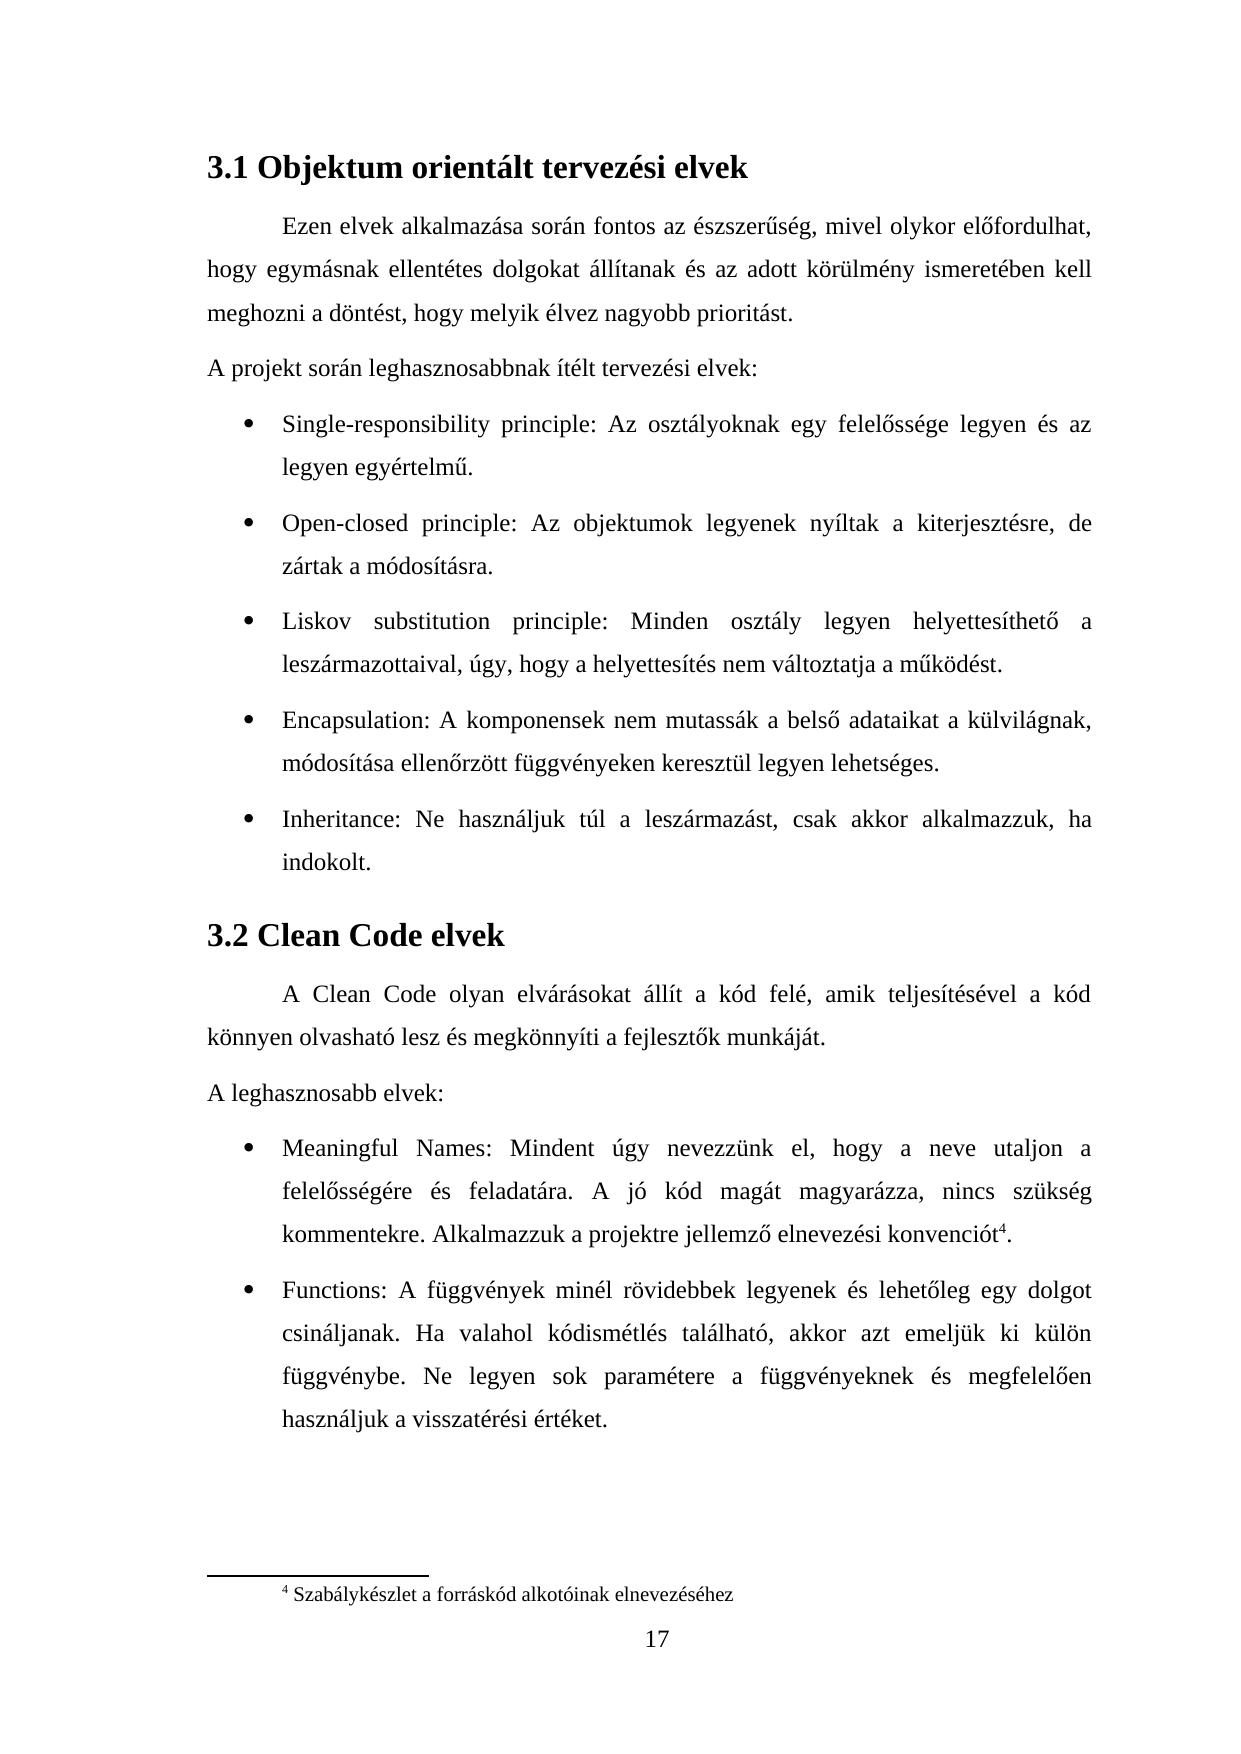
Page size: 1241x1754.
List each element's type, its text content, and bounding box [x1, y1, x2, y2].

list Single-responsibility principle: Az osztályoknak egy felelőssége legyen és az legyen egyértelmű. [244, 409, 1092, 481]
subtitle Clean Code elvek [207, 915, 1092, 953]
list Encapsulation: A komponensek nem mutassák a belső adataikat a külvilágnak, módosítása ellenőrzött függvényeken keresztül legyen lehetséges. [244, 705, 1092, 777]
subtitle Objektum orientált tervezési elvek [207, 148, 1092, 186]
text A projekt során leghasznosabbnak ítélt tervezési elvek: [207, 353, 1092, 382]
list Liskov substitution principle: Minden osztály legyen helyettesíthető a leszármazottaival, úgy, hogy a helyettesítés nem változtatja a működést. [244, 606, 1092, 678]
list Inheritance: Ne használjuk túl a leszármazást, csak akkor alkalmazzuk, ha indokolt. [244, 804, 1092, 876]
list Functions: A függvények minél rövidebbek legyenek és lehetőleg egy dolgot csináljanak. Ha valahol kódismétlés található, akkor azt emeljük ki külön függvénybe. Ne legyen sok paramétere a függvényeknek és megfelelően használjuk a visszatérési értéket. [244, 1275, 1092, 1433]
text Ezen elvek alkalmazása során fontos az észszerűség, mivel olykor előfordulhat, hogy egymásnak ellentétes dolgokat állítanak és az adott körülmény ismeretében kell meghozni a döntést, hogy melyik élvez nagyobb prioritást. [207, 211, 1092, 326]
text A leghasznosabb elvek: [207, 1078, 1092, 1106]
list Meaningful Names: Mindent úgy nevezzünk el, hogy a neve utaljon a felelősségére és feladatára. A jó kód magát magyarázza, nincs szükség kommentekre. Alkalmazzuk a projektre jellemző elnevezési konvenciót. [244, 1133, 1092, 1248]
list Open-closed principle: Az objektumok legyenek nyíltak a kiterjesztésre, de zártak a módosításra. [244, 508, 1092, 579]
text A Clean Code olyan elvárásokat állít a kód felé, amik teljesítésével a kód könnyen olvasható lesz és megkönnyíti a fejlesztők munkáját. [207, 979, 1092, 1051]
